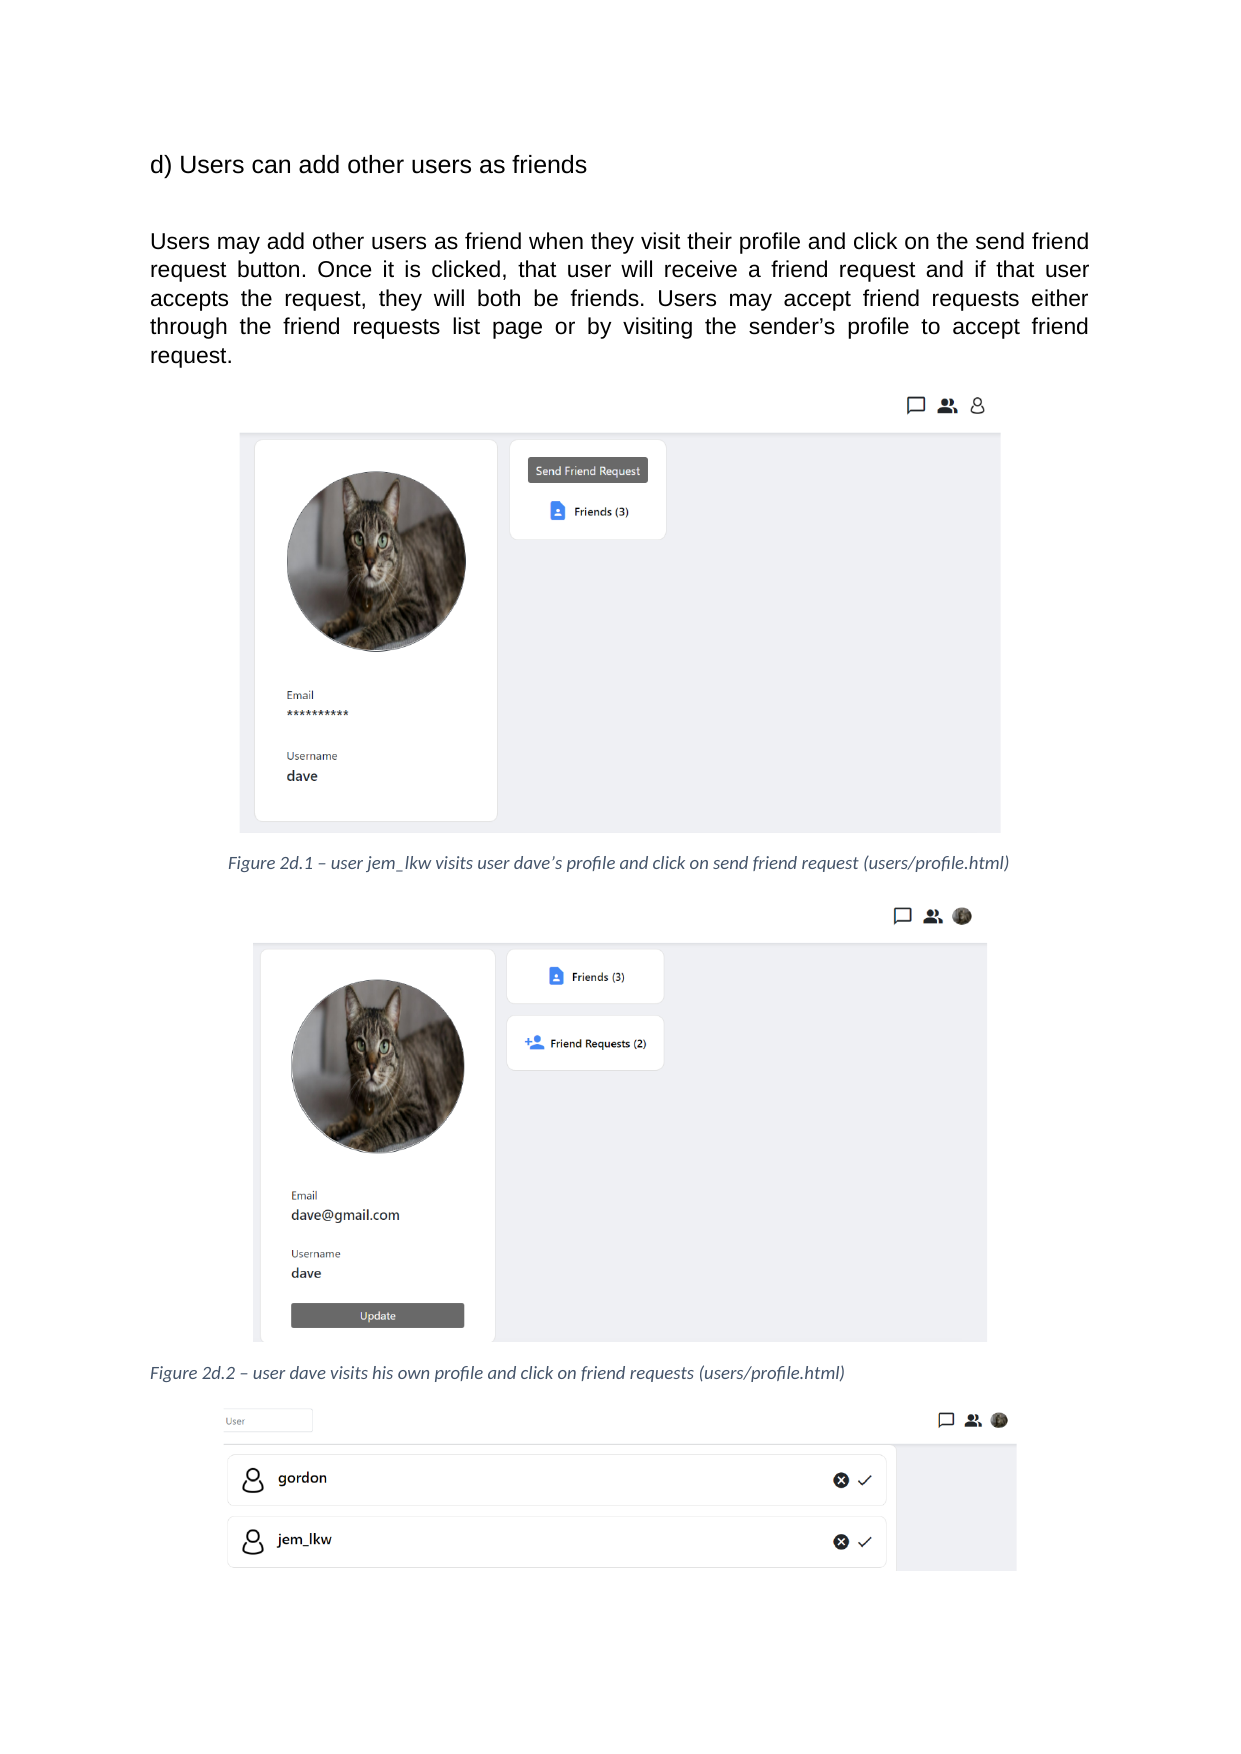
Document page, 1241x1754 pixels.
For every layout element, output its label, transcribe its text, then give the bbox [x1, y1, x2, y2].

text Figure 2d.1 – user jem_lkw visits user dave’s profile and click on send friend request (users/profile.html) [150, 851, 1090, 874]
text Figure 2d.2 – user dave visits his own profile and click on friend requests (users/profile.html) [150, 1361, 1090, 1384]
picture [223, 1404, 1017, 1571]
subtitle d) Users can add other users as friends [150, 150, 1090, 179]
text Users may add other users as friend when they visit their profile and click on the send friend request button. Once it is clicked, that user will receive a friend request and if that user accepts the request, they will both be friends. Users may accept friend requests either through the friend requests list page or by visiting the sender’s profile to accept friend request. [150, 228, 1090, 368]
picture [239, 386, 1001, 833]
picture [253, 894, 988, 1342]
